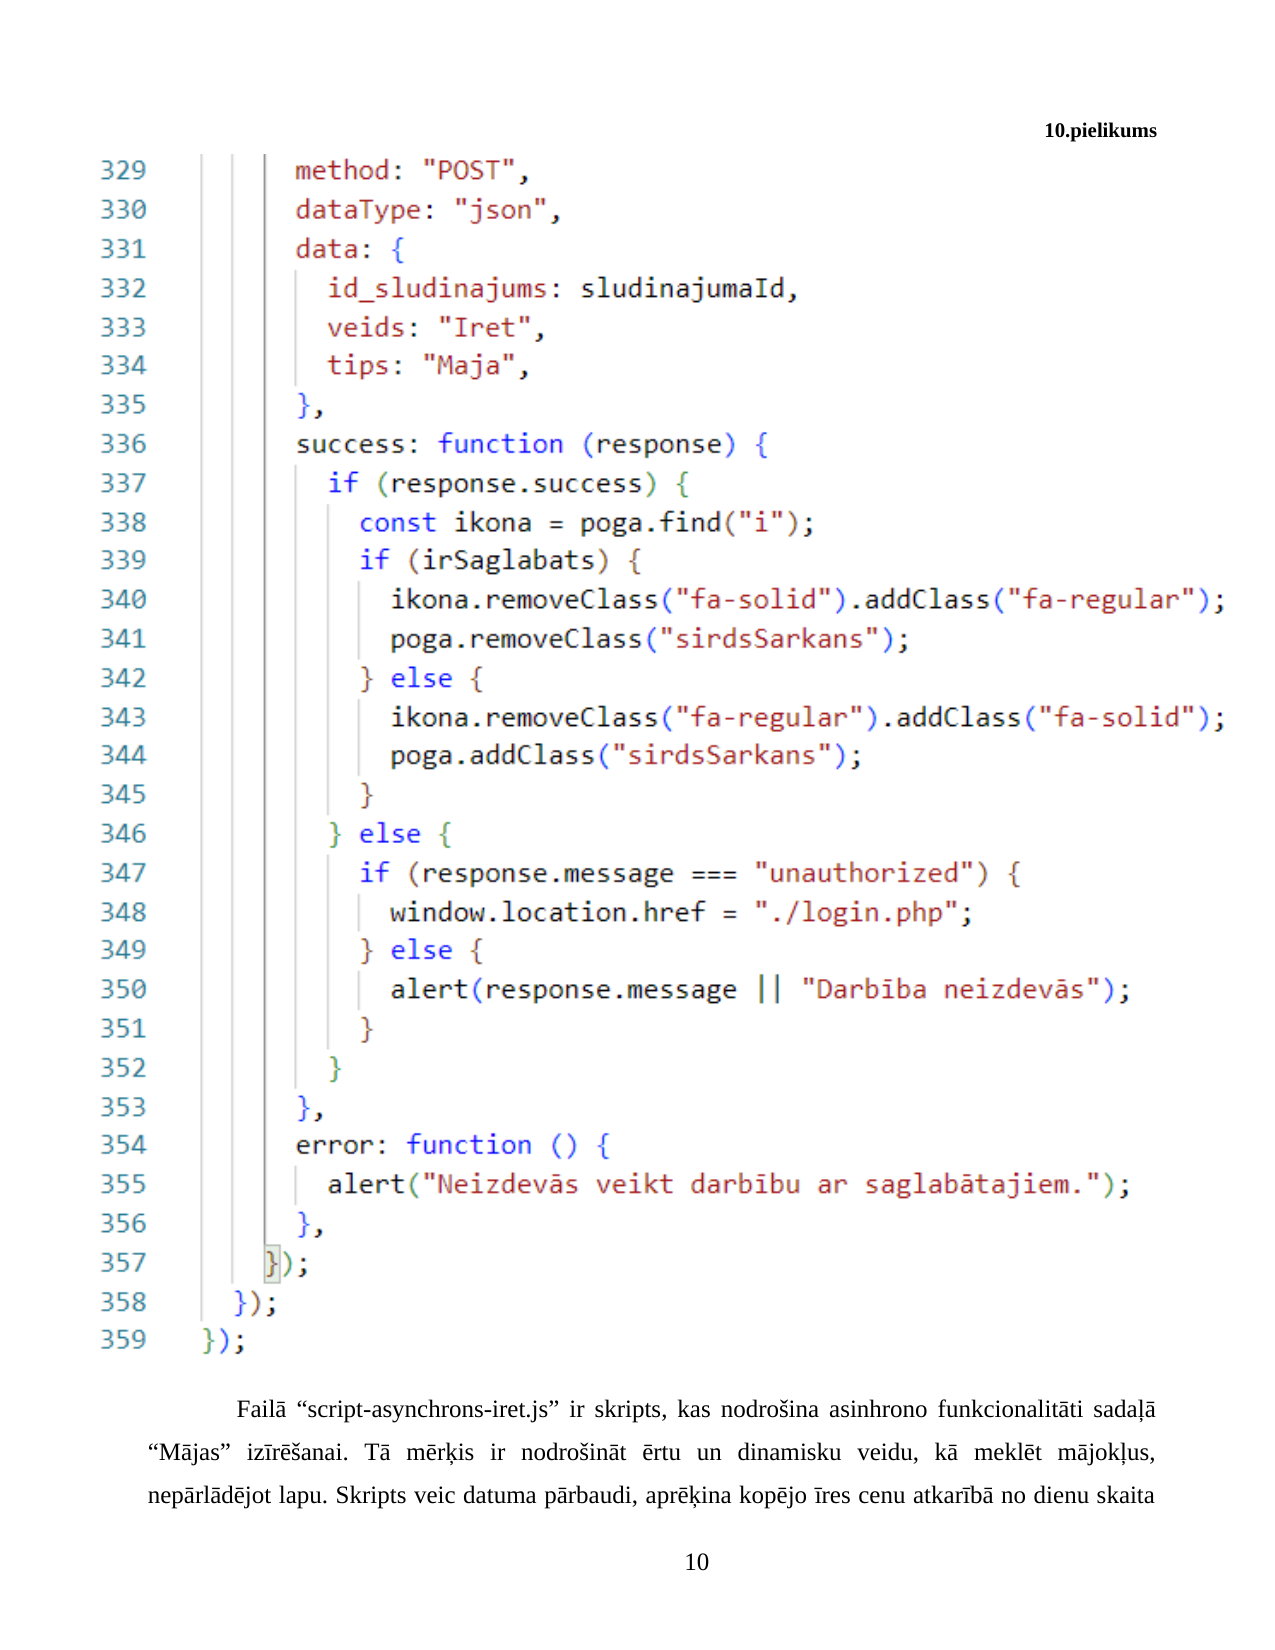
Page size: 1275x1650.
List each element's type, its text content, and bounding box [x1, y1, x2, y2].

picture [93, 154, 1239, 1361]
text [148, 1361, 1157, 1509]
text 10.pielikums [148, 118, 1157, 142]
